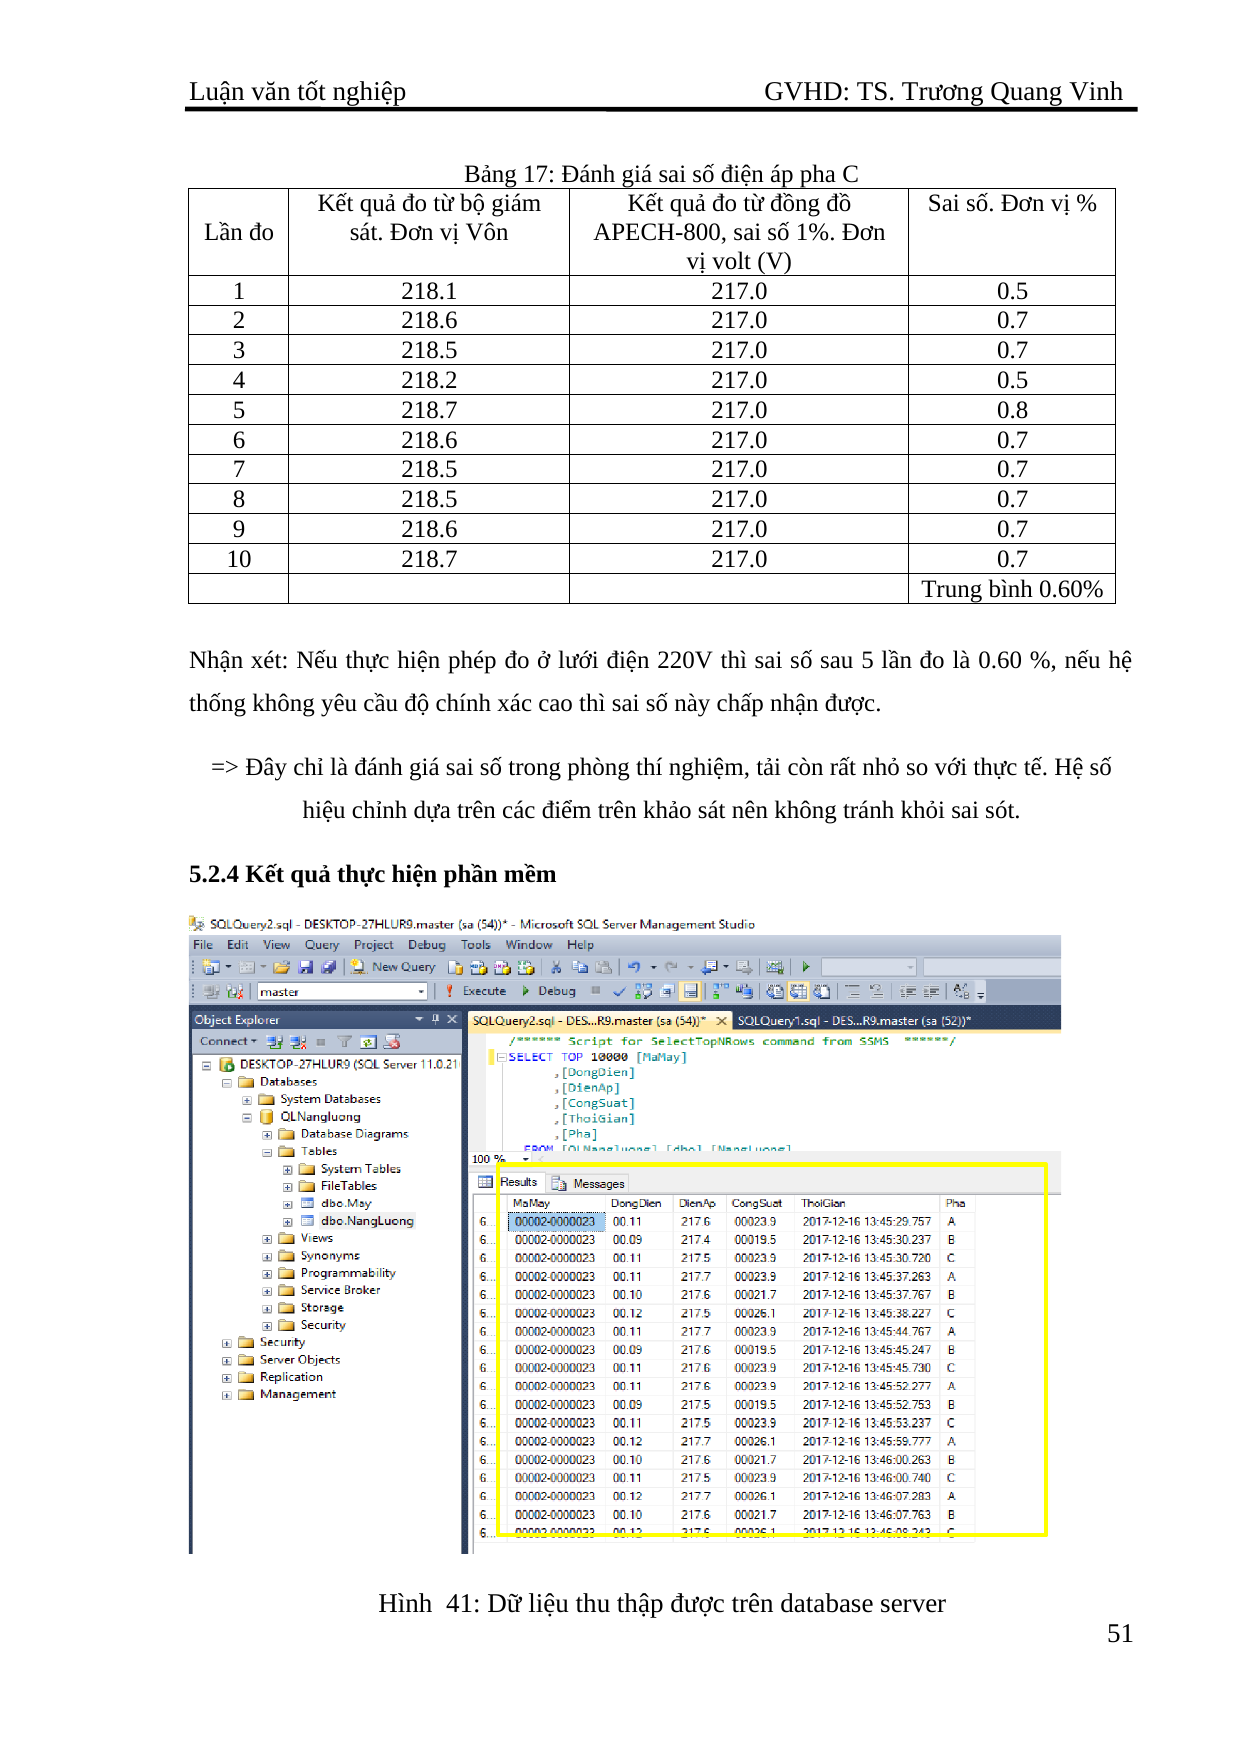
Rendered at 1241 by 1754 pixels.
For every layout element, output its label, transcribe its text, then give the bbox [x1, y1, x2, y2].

table_cell 217.0 [570, 306, 908, 334]
picture [188, 914, 1062, 1554]
table_cell 10 [189, 544, 288, 573]
table_cell 217.0 [570, 335, 908, 364]
table_cell 217.0 [570, 365, 908, 394]
text Nhận xét: Nếu thực hiện phép đo ở lưới điện 220V thì sai số sau 5 lần đo là 0.60 %, nếu hệ thống không yêu cầu độ chính xác cao thì sai số này chấp nhận được. [189, 645, 1134, 717]
table_cell 218.6 [289, 514, 569, 543]
table_cell 0.5 [909, 365, 1115, 394]
table_cell 218.5 [289, 484, 569, 513]
table_cell 0.7 [909, 455, 1115, 483]
table_cell 217.0 [570, 544, 908, 573]
table_cell 217.0 [570, 484, 908, 513]
table_cell 0.7 [909, 484, 1115, 513]
table_cell 0.7 [909, 425, 1115, 453]
table_cell 218.2 [289, 365, 569, 394]
table_cell 218.5 [289, 455, 569, 483]
table_cell 218.5 [289, 335, 569, 364]
subtitle 5.2.4 Kết quả thực hiện phần mềm [189, 859, 1134, 888]
table_header Kết quả đo từ bộ giám sát. Đơn vị Vôn [289, 189, 569, 275]
table_cell 0.5 [909, 276, 1115, 304]
table_cell [570, 574, 908, 602]
table_cell Trung bình 0.60% [909, 574, 1115, 602]
table_cell 0.7 [909, 335, 1115, 364]
table_cell 0.7 [909, 544, 1115, 573]
text => Đây chỉ là đánh giá sai số trong phòng thí nghiệm, tải còn rất nhỏ so với thực tế. Hệ số hiệu chỉnh dựa trên các điểm trên khảo sát nên không tránh khỏi sai sót. [189, 752, 1134, 824]
table_cell 217.0 [570, 395, 908, 424]
table_header Lần đo [189, 189, 288, 275]
table_cell 5 [189, 395, 288, 424]
table_cell 2 [189, 306, 288, 334]
table_cell 6 [189, 425, 288, 453]
table_cell 4 [189, 365, 288, 394]
table_cell 218.6 [289, 306, 569, 334]
table_cell 9 [189, 514, 288, 543]
table_cell [189, 574, 288, 602]
text Bảng 17: Đánh giá sai số điện áp pha C [189, 159, 1134, 187]
table_cell [289, 574, 569, 602]
table_cell 217.0 [570, 425, 908, 453]
table_cell 3 [189, 335, 288, 364]
table_cell 7 [189, 455, 288, 483]
table_cell 0.7 [909, 306, 1115, 334]
table_cell 218.6 [289, 425, 569, 453]
table_cell 217.0 [570, 514, 908, 543]
table_cell 218.7 [289, 395, 569, 424]
table_cell 218.7 [289, 544, 569, 573]
table_cell 8 [189, 484, 288, 513]
table_cell 217.0 [570, 276, 908, 304]
table_header Kết quả đo từ đồng đồ APECH-800, sai số 1%. Đơn vị volt (V) [570, 189, 908, 275]
table_cell 1 [189, 276, 288, 304]
table_cell 0.8 [909, 395, 1115, 424]
table_header Sai số. Đơn vị % [909, 189, 1115, 275]
table_cell 0.7 [909, 514, 1115, 543]
table_cell 218.1 [289, 276, 569, 304]
table_cell 217.0 [570, 455, 908, 483]
